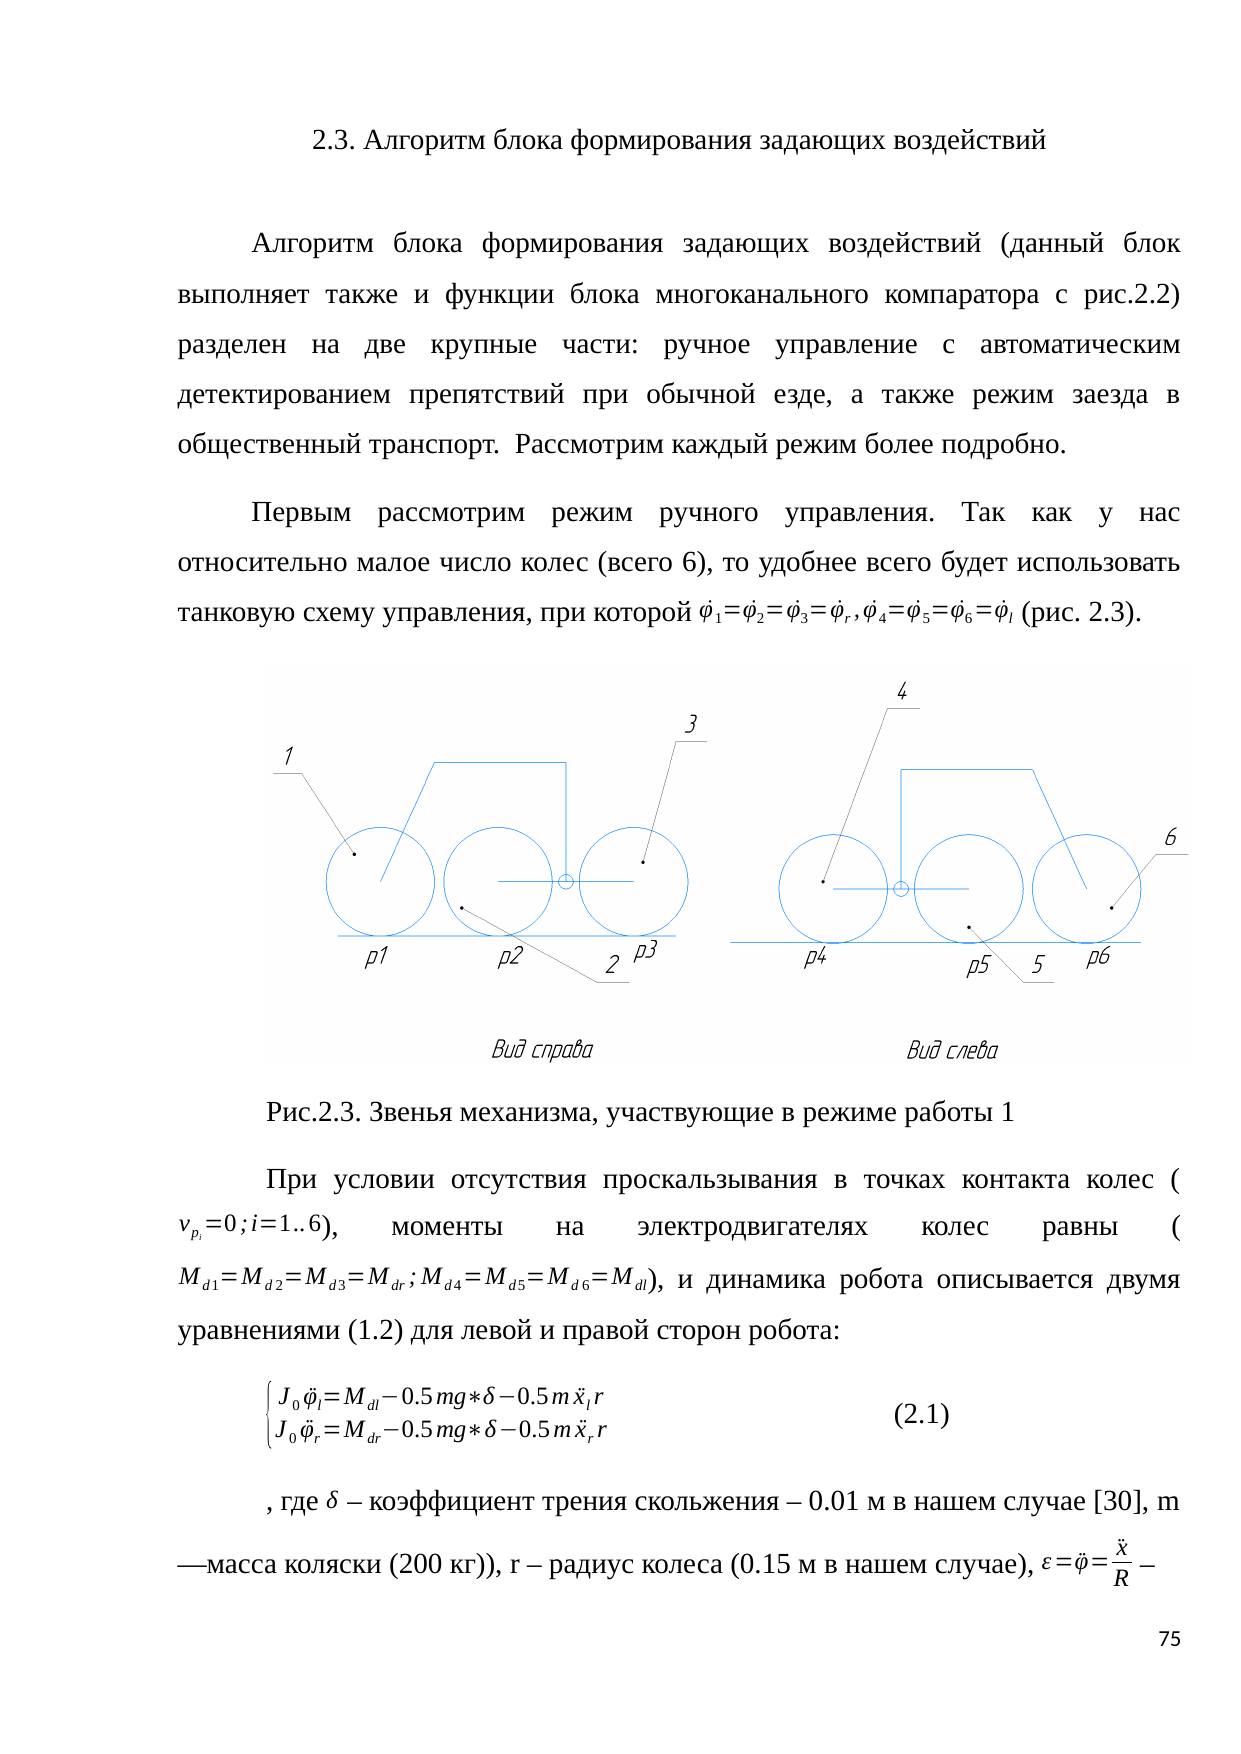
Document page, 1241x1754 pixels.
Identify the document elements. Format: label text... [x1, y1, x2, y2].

text Первым рассмотрим режим ручного управления. Так как у нас относительно малое число колес (всего 6), то удобнее всего будет использовать танковую схему управления, при которой (рис. 2.3). [177, 494, 1181, 628]
text Алгоритм блока формирования задающих воздействий (данный блок выполняет также и функции блока многоканального компаратора с рис.2.2) разделен на две крупные части: ручное управление с автоматическим детектированием препятствий при обычной езде, а также режим заезда в общественный транспорт. Рассмотрим каждый режим более подробно. [177, 225, 1181, 460]
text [177, 1483, 1181, 1593]
text (2.1) [177, 1379, 1181, 1450]
picture [265, 661, 1191, 1064]
text Рис.2.3. Звенья механизма, участвующие в режиме работы 1 [177, 1094, 1181, 1127]
subtitle 2.3. Алгоритм блока формирования задающих воздействий [177, 122, 1181, 156]
text При условии отсутствия проскальзывания в точках контакта колес (), моменты на электродвигателях колес равны (), и динамика робота описывается двумя уравнениями (1.2) для левой и правой сторон робота: [177, 1161, 1181, 1346]
